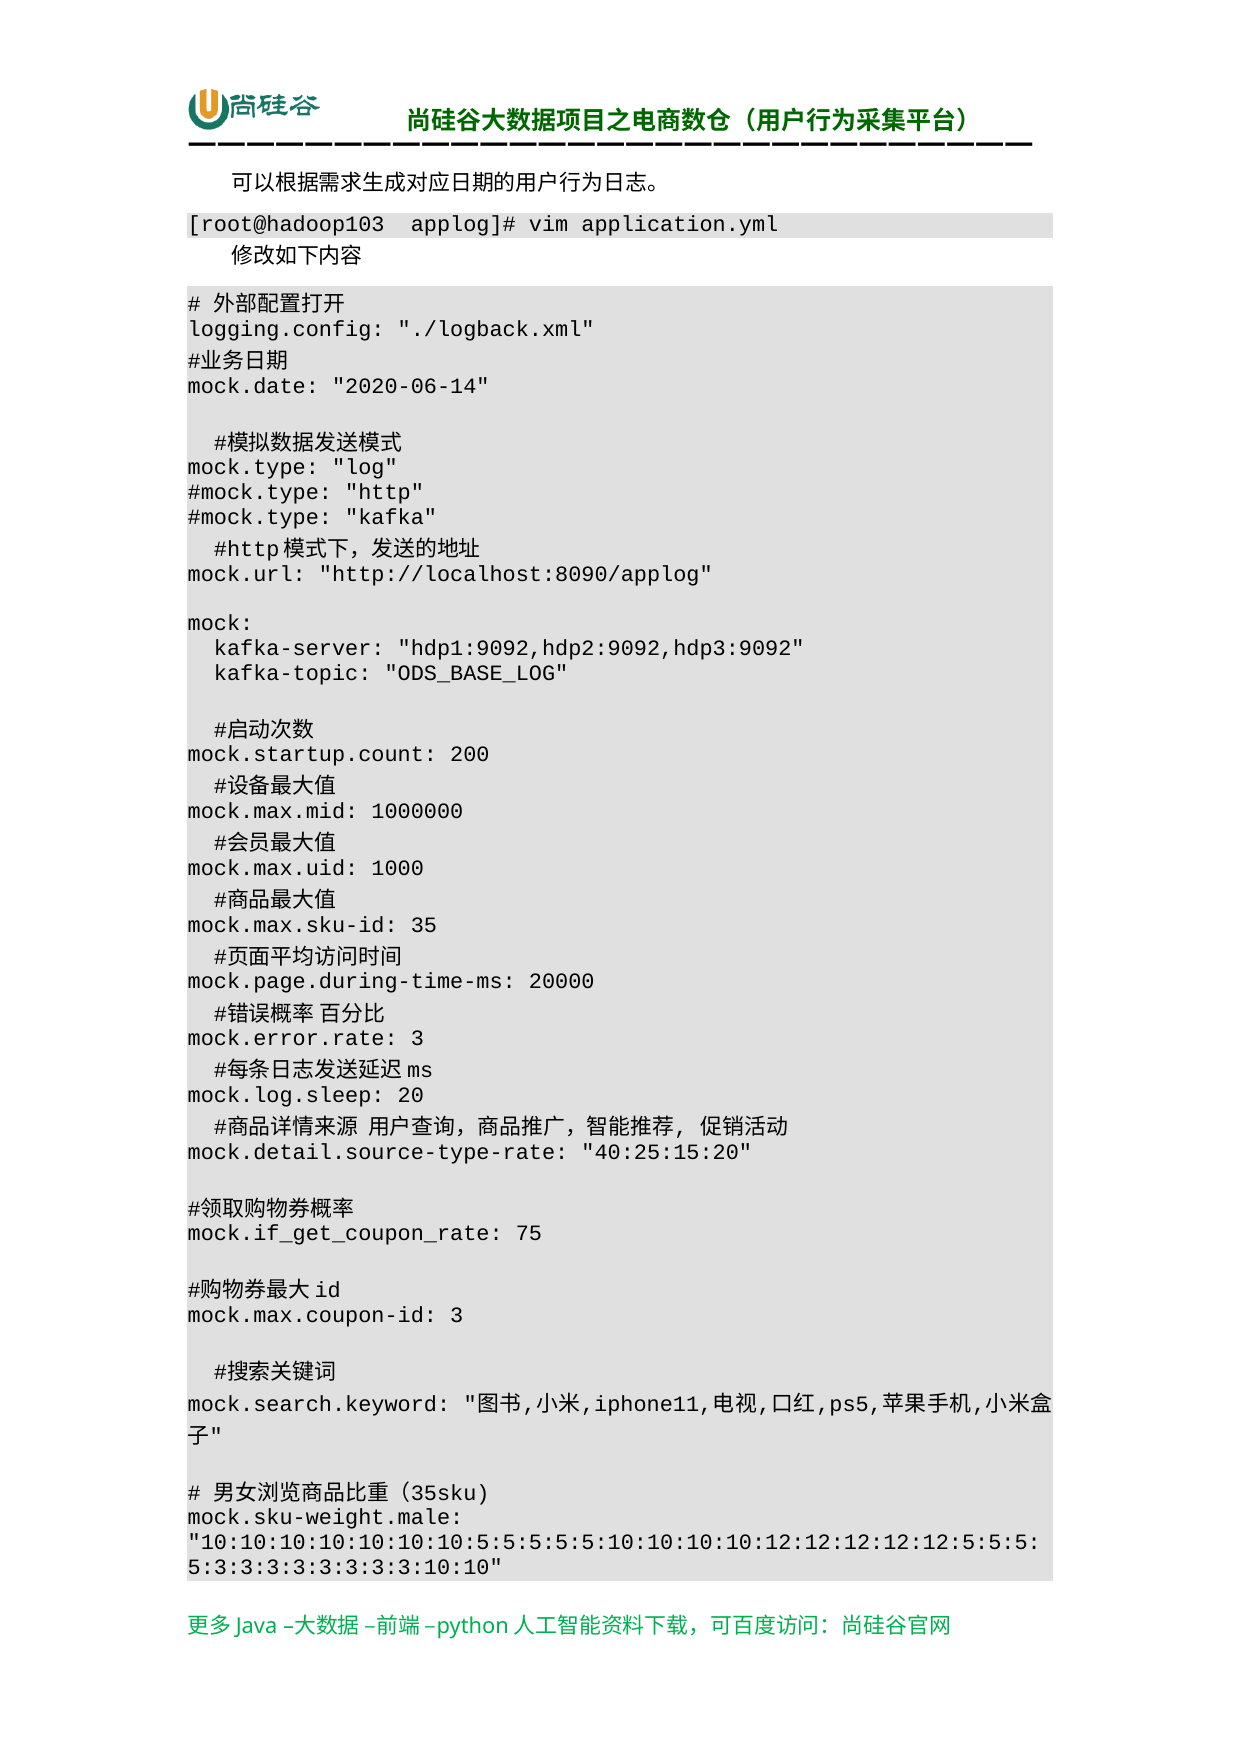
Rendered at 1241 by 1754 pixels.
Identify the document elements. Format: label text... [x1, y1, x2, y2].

text #错误概率 百分比 [187, 996, 1053, 1027]
text [root@hadoop103 applog]# vim application.yml [187, 213, 1053, 238]
text mock.startup.count: 200 [187, 744, 1053, 768]
text mock.max.coupon-id: 3 [187, 1304, 1053, 1329]
text #模拟数据发送模式 [187, 424, 1053, 457]
text #http模式下，发送的地址 [187, 531, 1053, 563]
text mock.page.during-time-ms: 20000 [187, 971, 1053, 996]
text mock.url: "http://localhost:8090/applog" [187, 563, 1053, 588]
text #购物券最大id [187, 1272, 1053, 1304]
text kafka-server: "hdp1:9092,hdp2:9092,hdp3:9092" [187, 637, 1053, 662]
text mock.search.keyword: "图书,小米,iphone11,电视,口红,ps5,苹果手机,小米盒子" [187, 1386, 1053, 1450]
text logging.config: "./logback.xml" [187, 318, 1053, 343]
text # 男女浏览商品比重（35sku) [187, 1474, 1053, 1506]
text #领取购物券概率 [187, 1191, 1053, 1223]
text mock.date: "2020-06-14" [187, 375, 1053, 400]
text #启动次数 [187, 712, 1053, 744]
text mock.detail.source-type-rate: "40:25:15:20" [187, 1141, 1053, 1166]
text #设备最大值 [187, 768, 1053, 800]
text mock.log.sleep: 20 [187, 1084, 1053, 1109]
text #每条日志发送延迟 ms [187, 1052, 1053, 1084]
text #mock.type: "kafka" [187, 506, 1053, 531]
text mock.max.sku-id: 35 [187, 914, 1053, 939]
text mock.type: "log" [187, 457, 1053, 481]
text #业务日期 [187, 343, 1053, 375]
text mock: [187, 612, 1053, 637]
text mock.if_get_coupon_rate: 75 [187, 1223, 1053, 1247]
text #商品详情来源 用户查询，商品推广，智能推荐, 促销活动 [187, 1109, 1053, 1141]
text 修改如下内容 [187, 238, 1053, 270]
text mock.max.mid: 1000000 [187, 800, 1053, 825]
text mock.sku-weight.male: "10:10:10:10:10:10:10:5:5:5:5:5:10:10:10:10:12:12:12:12:12:5:5:5:5:3:3:3:3:3:3:3:3:10:10" [187, 1506, 1053, 1581]
text #页面平均访问时间 [187, 939, 1053, 971]
text #搜索关键词 [187, 1354, 1053, 1386]
text 可以根据需求生成对应日期的用户行为日志。 [187, 165, 1053, 197]
text #mock.type: "http" [187, 481, 1053, 506]
text mock.error.rate: 3 [187, 1027, 1053, 1052]
text #会员最大值 [187, 825, 1053, 857]
text #商品最大值 [187, 882, 1053, 914]
text kafka-topic: "ODS_BASE_LOG" [187, 662, 1053, 687]
text mock.max.uid: 1000 [187, 857, 1053, 882]
text # 外部配置打开 [187, 286, 1053, 318]
